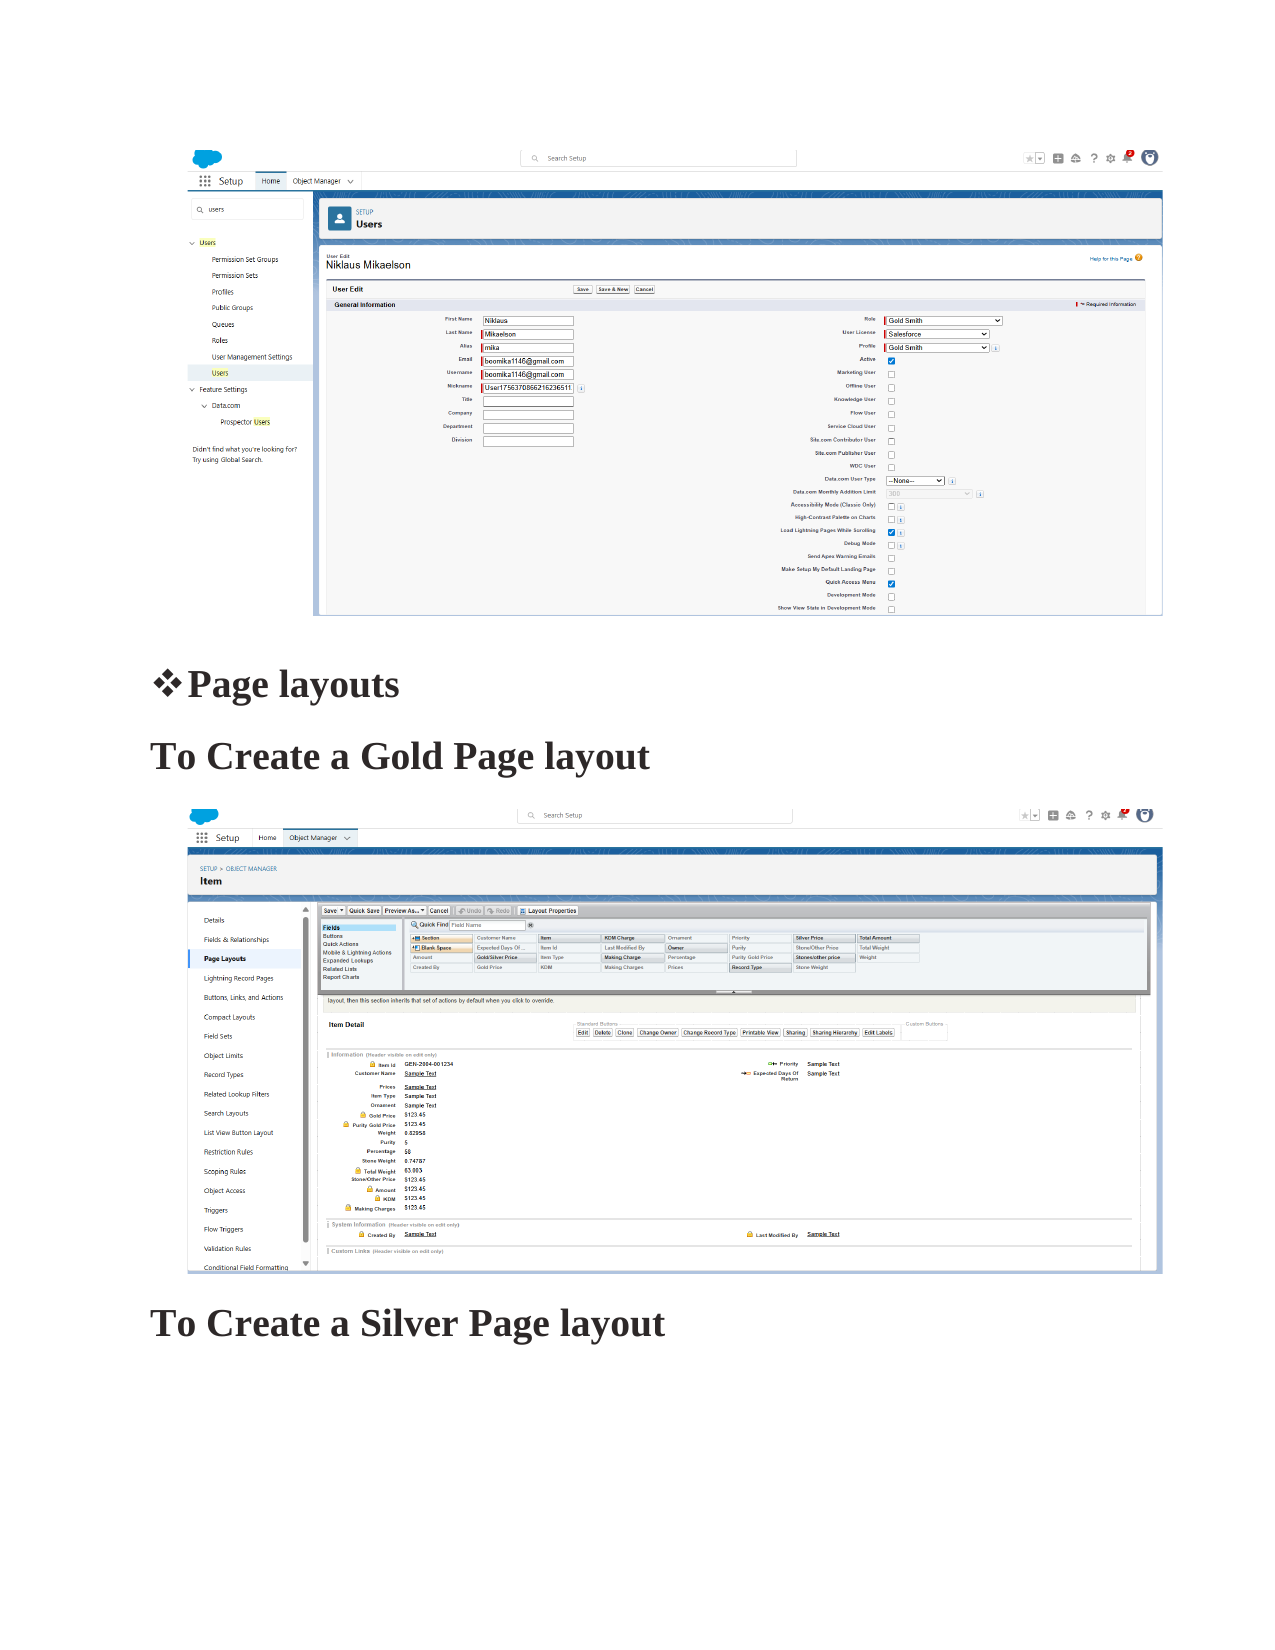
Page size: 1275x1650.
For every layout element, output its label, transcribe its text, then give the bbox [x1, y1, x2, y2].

picture [187, 150, 1163, 616]
subtitle Page layouts [150, 647, 1125, 706]
subtitle To Create a Gold Page layout [150, 731, 1125, 778]
subtitle To Create a Silver Page layout [150, 1298, 1125, 1345]
picture [187, 809, 1163, 1274]
